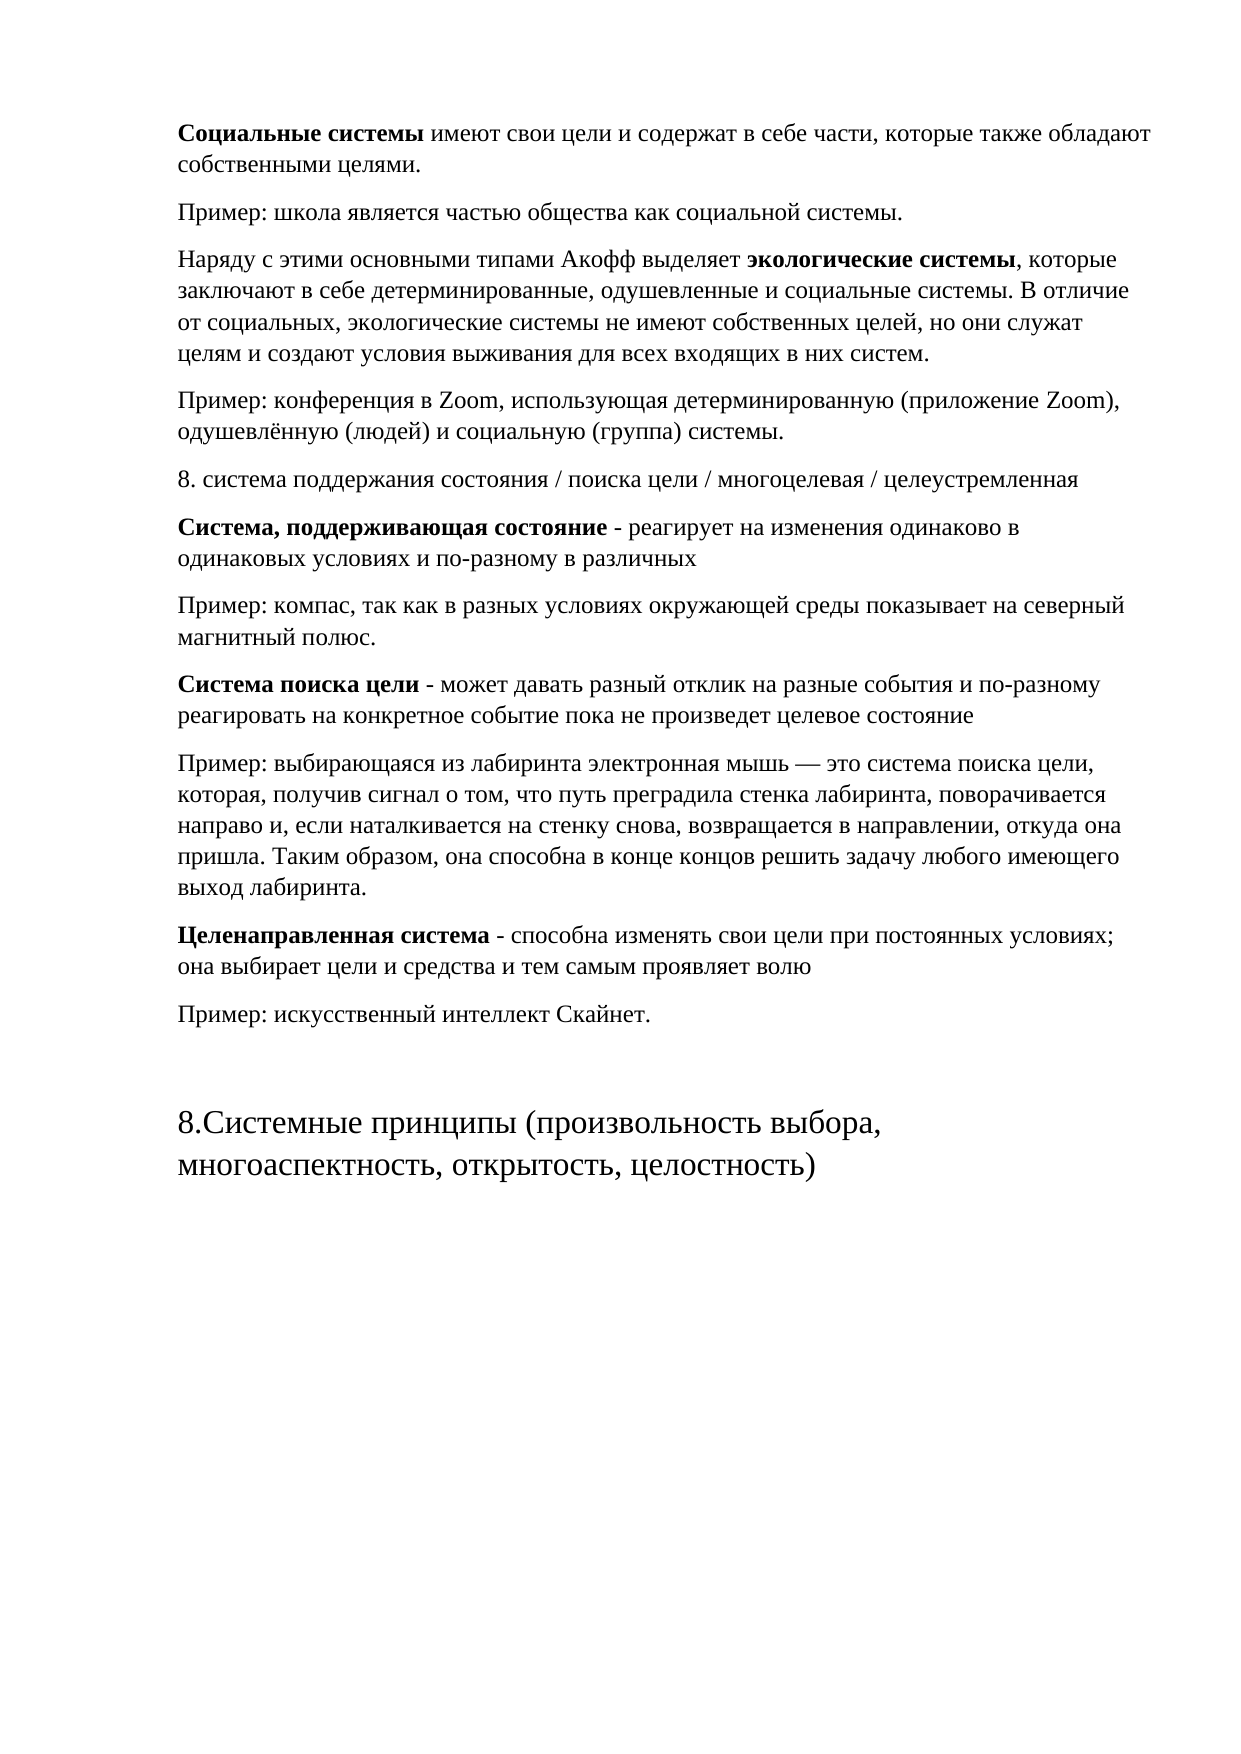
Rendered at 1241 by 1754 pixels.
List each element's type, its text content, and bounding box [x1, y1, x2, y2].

text Социальные системы имеют свои цели и содержат в себе части, которые также обладают собственными целями. [177, 118, 1152, 178]
text Система поиска цели - может давать разный отклик на разные события и по-разному реагировать на конкретное событие пока не произведет целевое состояние [177, 669, 1152, 729]
text Пример: искусственный интеллект Скайнет. [177, 999, 1152, 1027]
text Пример: выбирающаяся из лабиринта электронная мышь — это система поиска цели, которая, получив сигнал о том, что путь преградила стенка лабиринта, поворачивается направо и, если наталкивается на стенку снова, возвращается в направлении, откуда она пришла. Таким образом, она способна в конце концов решить задачу любого имеющего выход лабиринта. [177, 748, 1152, 901]
text Система, поддерживающая состояние - реагирует на изменения одинаково в одинаковых условиях и по-разному в различных [177, 512, 1152, 572]
text Наряду с этими основными типами Акофф выделяет экологические системы, которые заключают в себе детерминированные, одушевленные и социальные системы. В отличие от социальных, экологические системы не имеют собственных целей, но они служат целям и создают условия выживания для всех входящих в них систем. [177, 244, 1152, 366]
text Пример: школа является частью общества как социальной системы. [177, 197, 1152, 226]
subtitle 8.Системные принципы (произвольность выбора, многоаспектность, открытость, целостность) [177, 1102, 1152, 1182]
text Целенаправленная система - способна изменять свои цели при постоянных условиях; она выбирает цели и средства и тем самым проявляет волю [177, 920, 1152, 980]
text 8. система поддержания состояния / поиска цели / многоцелевая / целеустремленная [177, 464, 1152, 493]
text Пример: компас, так как в разных условиях окружающей среды показывает на северный магнитный полюс. [177, 591, 1152, 650]
text Пример: конференция в Zoom, использующая детерминированную (приложение Zoom), одушевлённую (людей) и социальную (группа) системы. [177, 385, 1152, 445]
